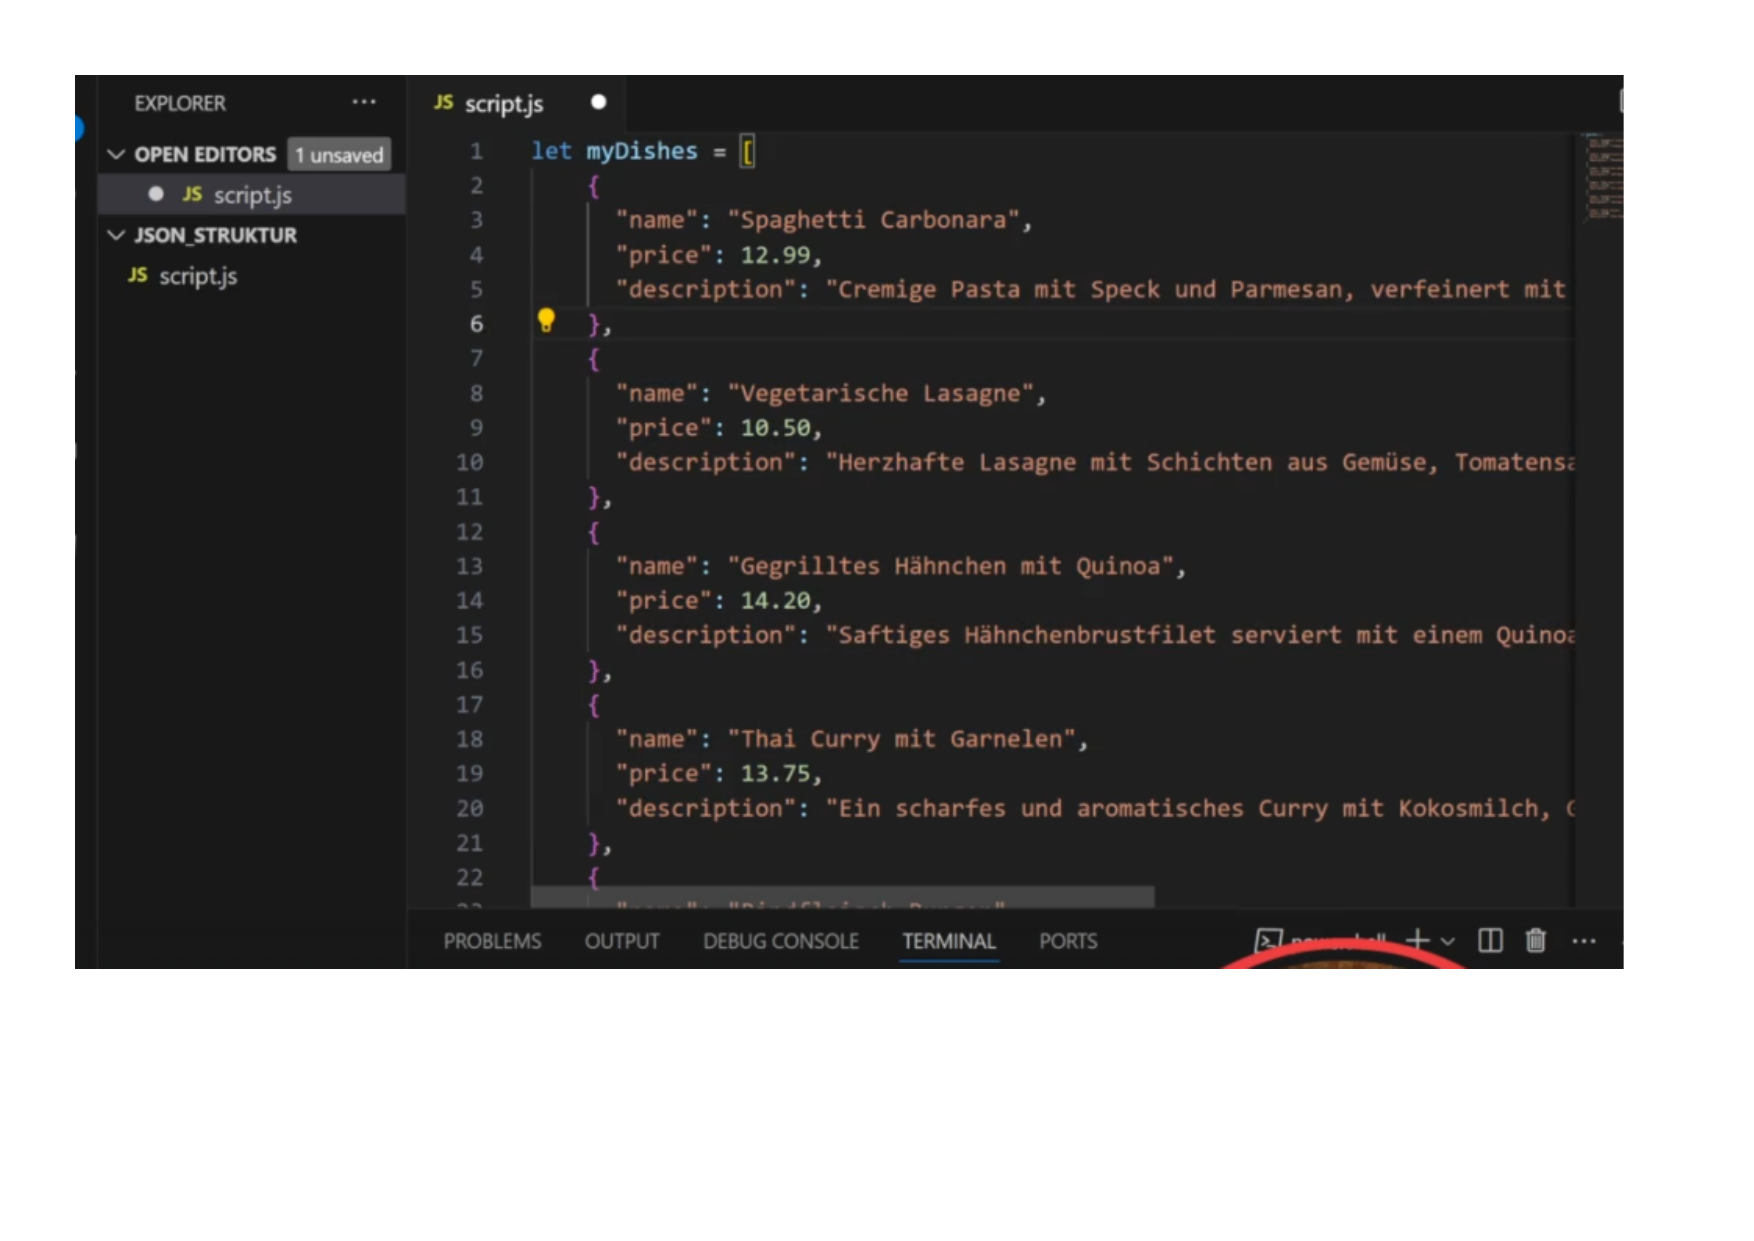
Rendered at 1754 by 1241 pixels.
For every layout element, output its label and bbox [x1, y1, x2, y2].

picture [75, 75, 1624, 969]
